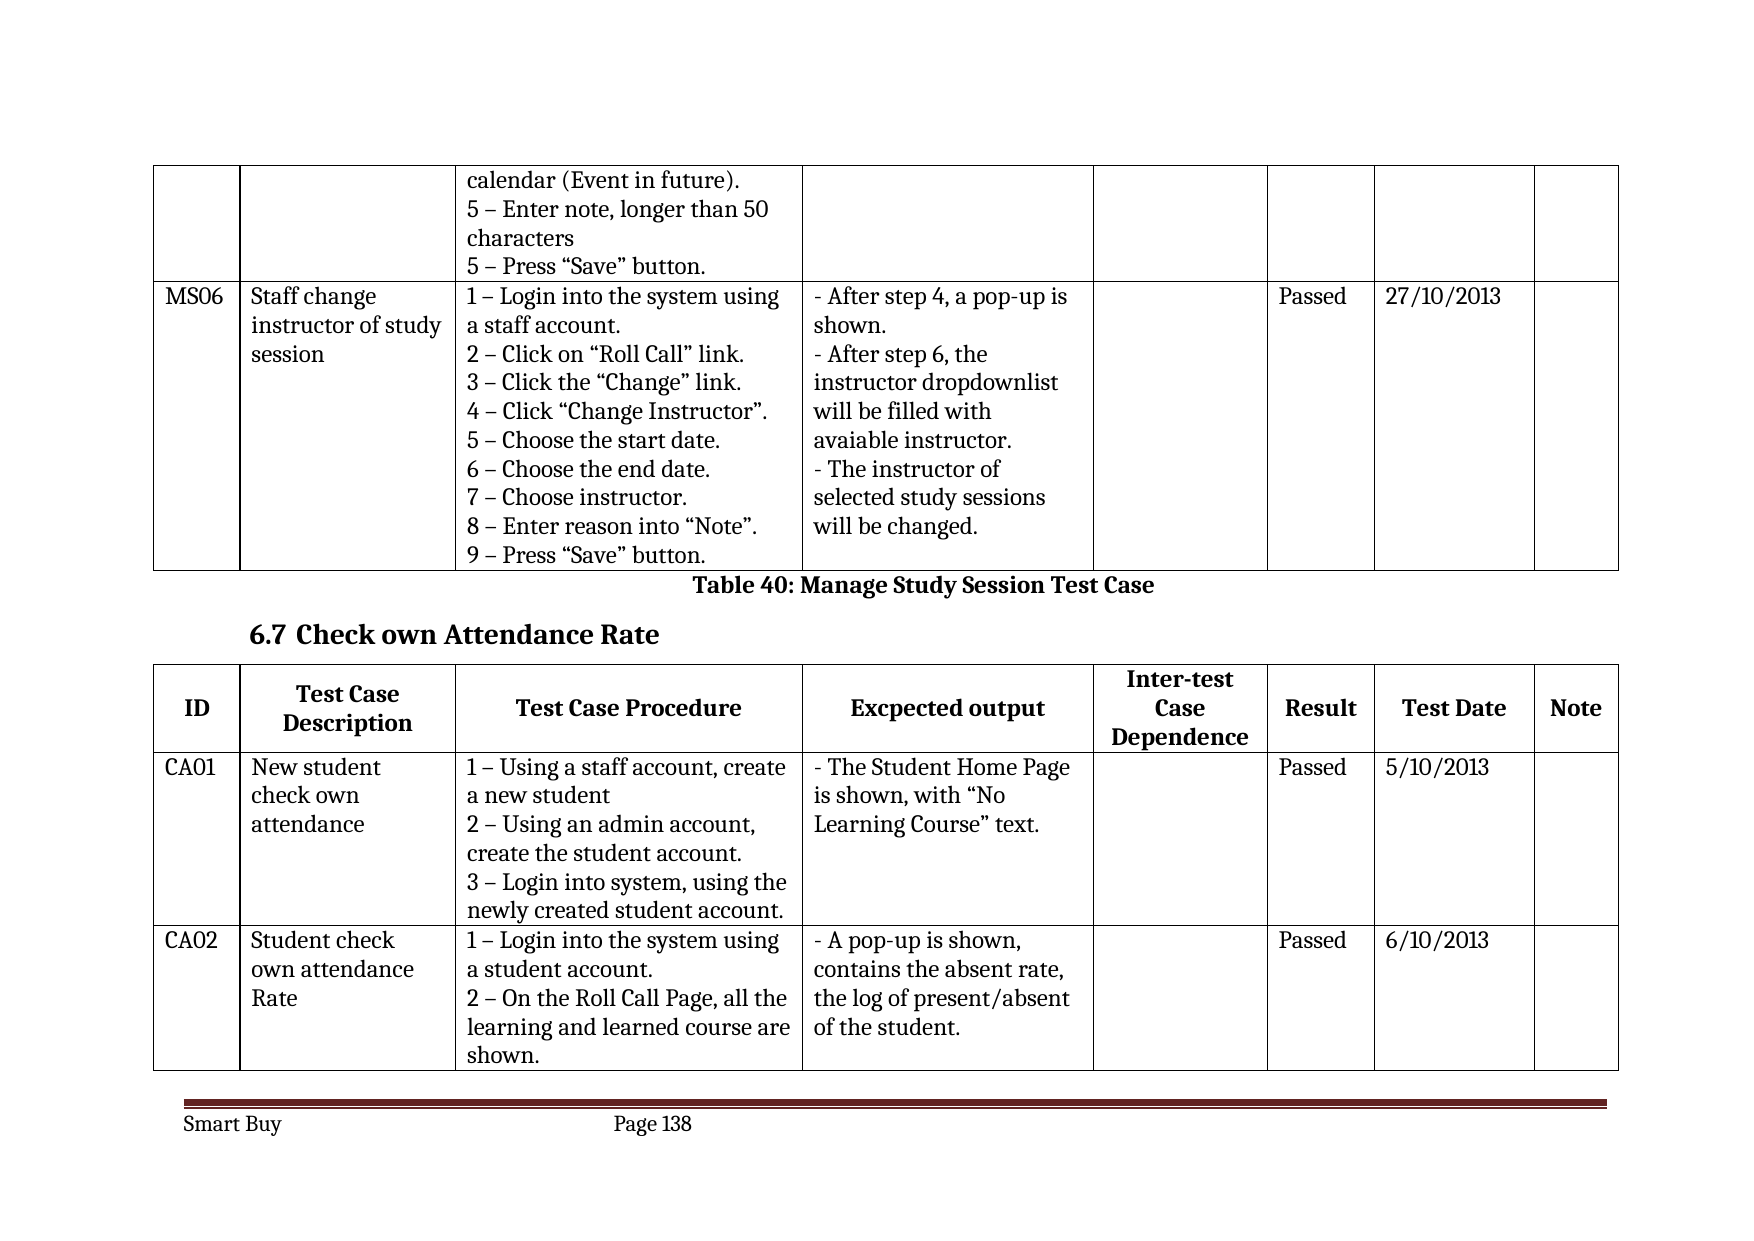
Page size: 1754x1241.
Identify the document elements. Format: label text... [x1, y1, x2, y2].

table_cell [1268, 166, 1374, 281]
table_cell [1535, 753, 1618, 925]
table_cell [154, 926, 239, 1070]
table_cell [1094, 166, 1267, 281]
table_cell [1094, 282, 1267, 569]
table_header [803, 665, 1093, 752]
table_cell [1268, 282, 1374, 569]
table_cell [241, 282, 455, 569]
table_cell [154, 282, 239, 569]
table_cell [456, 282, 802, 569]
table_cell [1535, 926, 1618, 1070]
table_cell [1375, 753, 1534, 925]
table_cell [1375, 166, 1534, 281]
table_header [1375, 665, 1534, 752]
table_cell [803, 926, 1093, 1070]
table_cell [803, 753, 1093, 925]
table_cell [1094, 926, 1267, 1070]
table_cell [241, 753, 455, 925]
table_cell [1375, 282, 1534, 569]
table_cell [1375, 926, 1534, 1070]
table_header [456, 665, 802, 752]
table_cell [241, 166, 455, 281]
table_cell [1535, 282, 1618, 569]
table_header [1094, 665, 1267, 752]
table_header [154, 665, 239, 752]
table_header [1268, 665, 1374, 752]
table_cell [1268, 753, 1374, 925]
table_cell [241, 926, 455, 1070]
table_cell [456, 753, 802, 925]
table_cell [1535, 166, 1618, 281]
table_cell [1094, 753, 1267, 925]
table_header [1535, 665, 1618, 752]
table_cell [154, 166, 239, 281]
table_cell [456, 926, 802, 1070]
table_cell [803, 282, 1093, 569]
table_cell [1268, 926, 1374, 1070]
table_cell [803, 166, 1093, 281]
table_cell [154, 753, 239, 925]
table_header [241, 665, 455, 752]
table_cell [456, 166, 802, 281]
subtitle Check own Attendance Rate [249, 618, 1607, 652]
